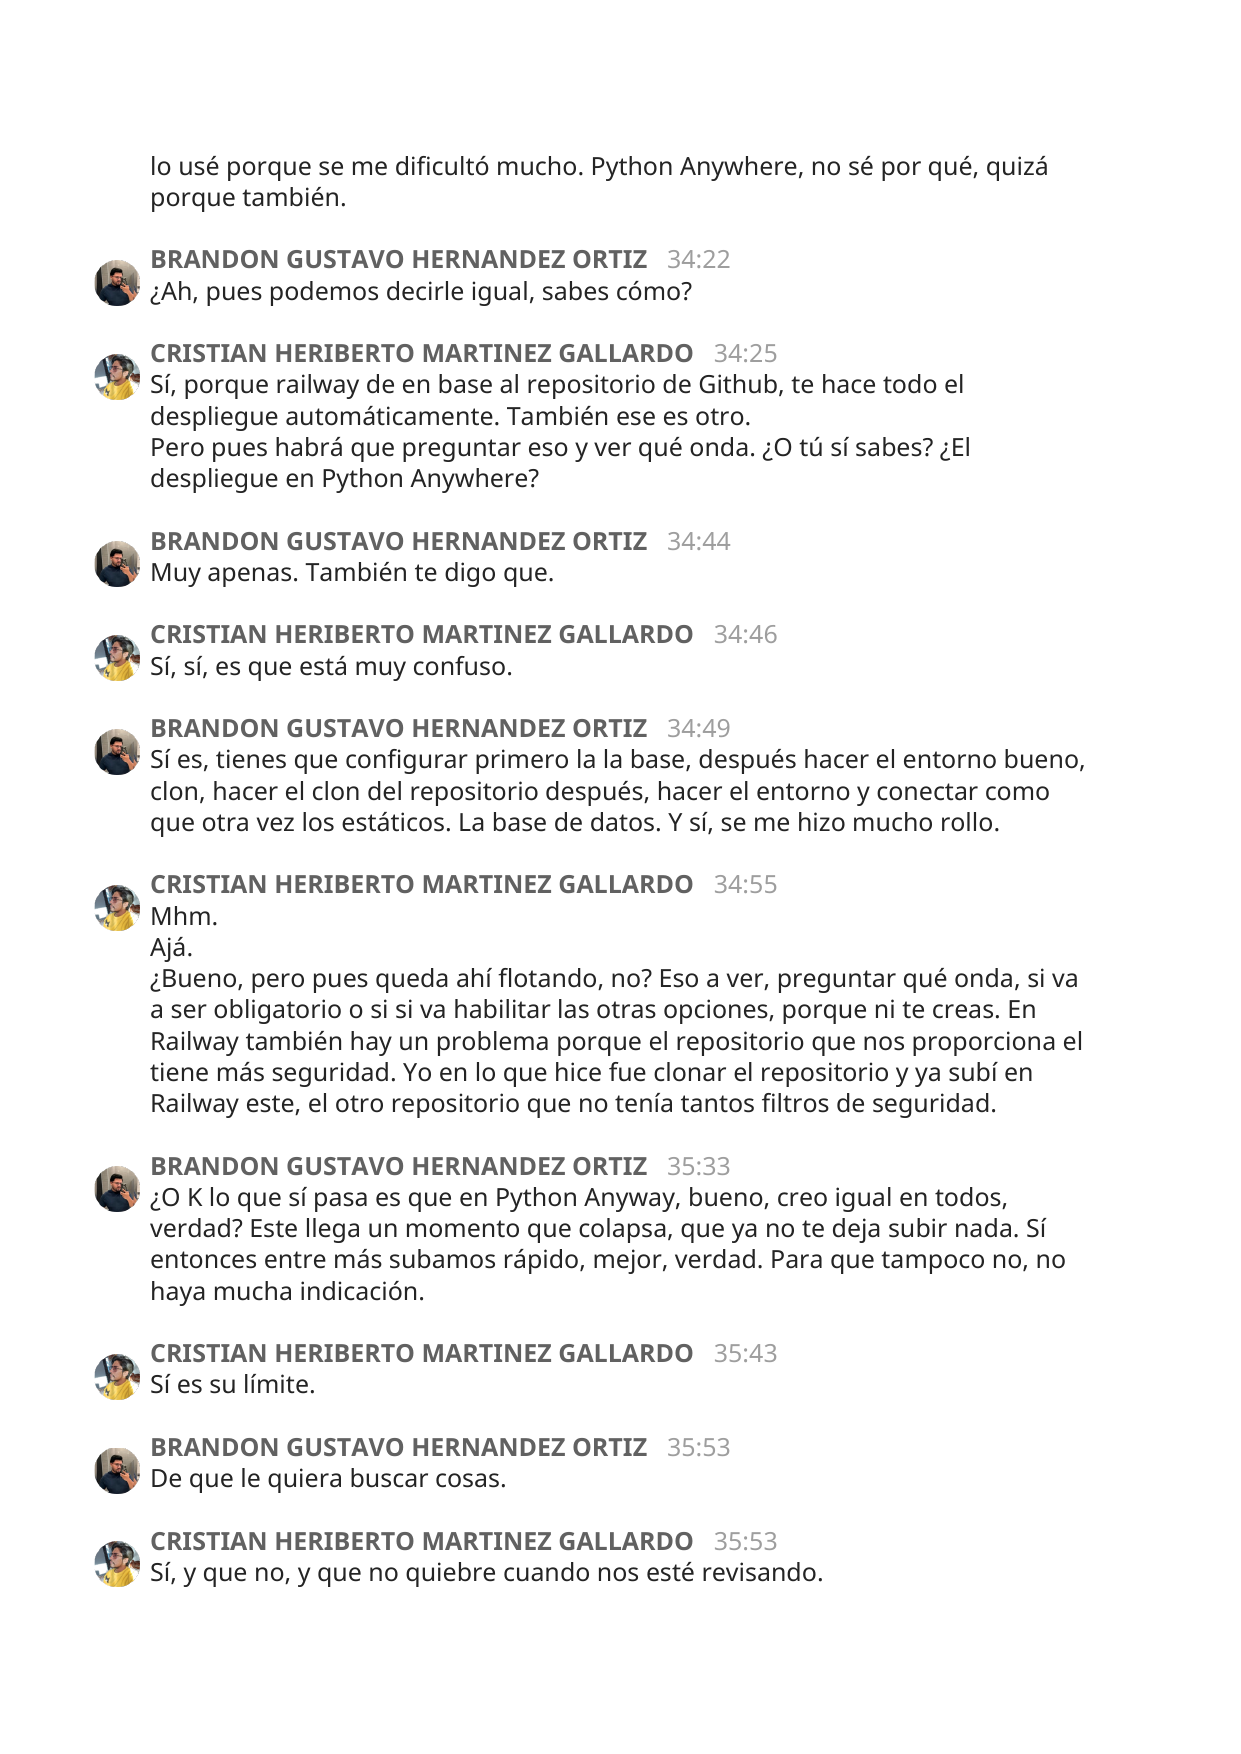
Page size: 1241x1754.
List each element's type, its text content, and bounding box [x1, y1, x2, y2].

text CRISTIAN HERIBERTO MARTINEZ GALLARDO 35:43 Sí es su límite. [150, 1306, 1090, 1400]
picture [94, 1354, 140, 1400]
picture [94, 635, 140, 681]
picture [94, 1541, 140, 1587]
picture [94, 260, 140, 306]
text BRANDON GUSTAVO HERNANDEZ ORTIZ 34:22 ¿Ah, pues podemos decirle igual, sabes cómo? [150, 212, 1090, 306]
text BRANDON GUSTAVO HERNANDEZ ORTIZ 35:53 De que le quiera buscar cosas. [150, 1400, 1090, 1494]
text BRANDON GUSTAVO HERNANDEZ ORTIZ 34:49 Sí es, tienes que configurar primero la la base, después hacer el entorno bueno, clon, hacer el clon del repositorio después, hacer el entorno y conectar como que otra vez los estáticos. La base de datos. Y sí, se me hizo mucho rollo. [150, 681, 1090, 837]
picture [94, 729, 140, 775]
text CRISTIAN HERIBERTO MARTINEZ GALLARDO 34:46 Sí, sí, es que está muy confuso. [150, 587, 1090, 681]
text BRANDON GUSTAVO HERNANDEZ ORTIZ 34:44 Muy apenas. También te digo que. [150, 494, 1090, 587]
text CRISTIAN HERIBERTO MARTINEZ GALLARDO 34:25 Sí, porque railway de en base al repositorio de Github, te hace todo el despliegue automáticamente. También ese es otro. Pero pues habrá que preguntar eso y ver qué onda. ¿O tú sí sabes? ¿El despliegue en Python Anywhere? [150, 306, 1090, 494]
text CRISTIAN HERIBERTO MARTINEZ GALLARDO 35:53 Sí, y que no, y que no quiebre cuando nos esté revisando. [150, 1494, 1090, 1587]
picture [94, 885, 140, 931]
picture [94, 354, 140, 400]
picture [94, 1166, 140, 1212]
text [150, 150, 1090, 212]
picture [94, 541, 140, 587]
text CRISTIAN HERIBERTO MARTINEZ GALLARDO 34:55 Mhm. Ajá. ¿Bueno, pero pues queda ahí flotando, no? Eso a ver, preguntar qué onda, si va a ser obligatorio o si si va habilitar las otras opciones, porque ni te creas. En Railway también hay un problema porque el repositorio que nos proporciona el tiene más seguridad. Yo en lo que hice fue clonar el repositorio y ya subí en Railway este, el otro repositorio que no tenía tantos filtros de seguridad. [150, 837, 1090, 1119]
picture [94, 1448, 140, 1494]
text BRANDON GUSTAVO HERNANDEZ ORTIZ 35:33 ¿O K lo que sí pasa es que en Python Anyway, bueno, creo igual en todos, verdad? Este llega un momento que colapsa, que ya no te deja subir nada. Sí entonces entre más subamos rápido, mejor, verdad. Para que tampoco no, no haya mucha indicación. [150, 1119, 1090, 1306]
